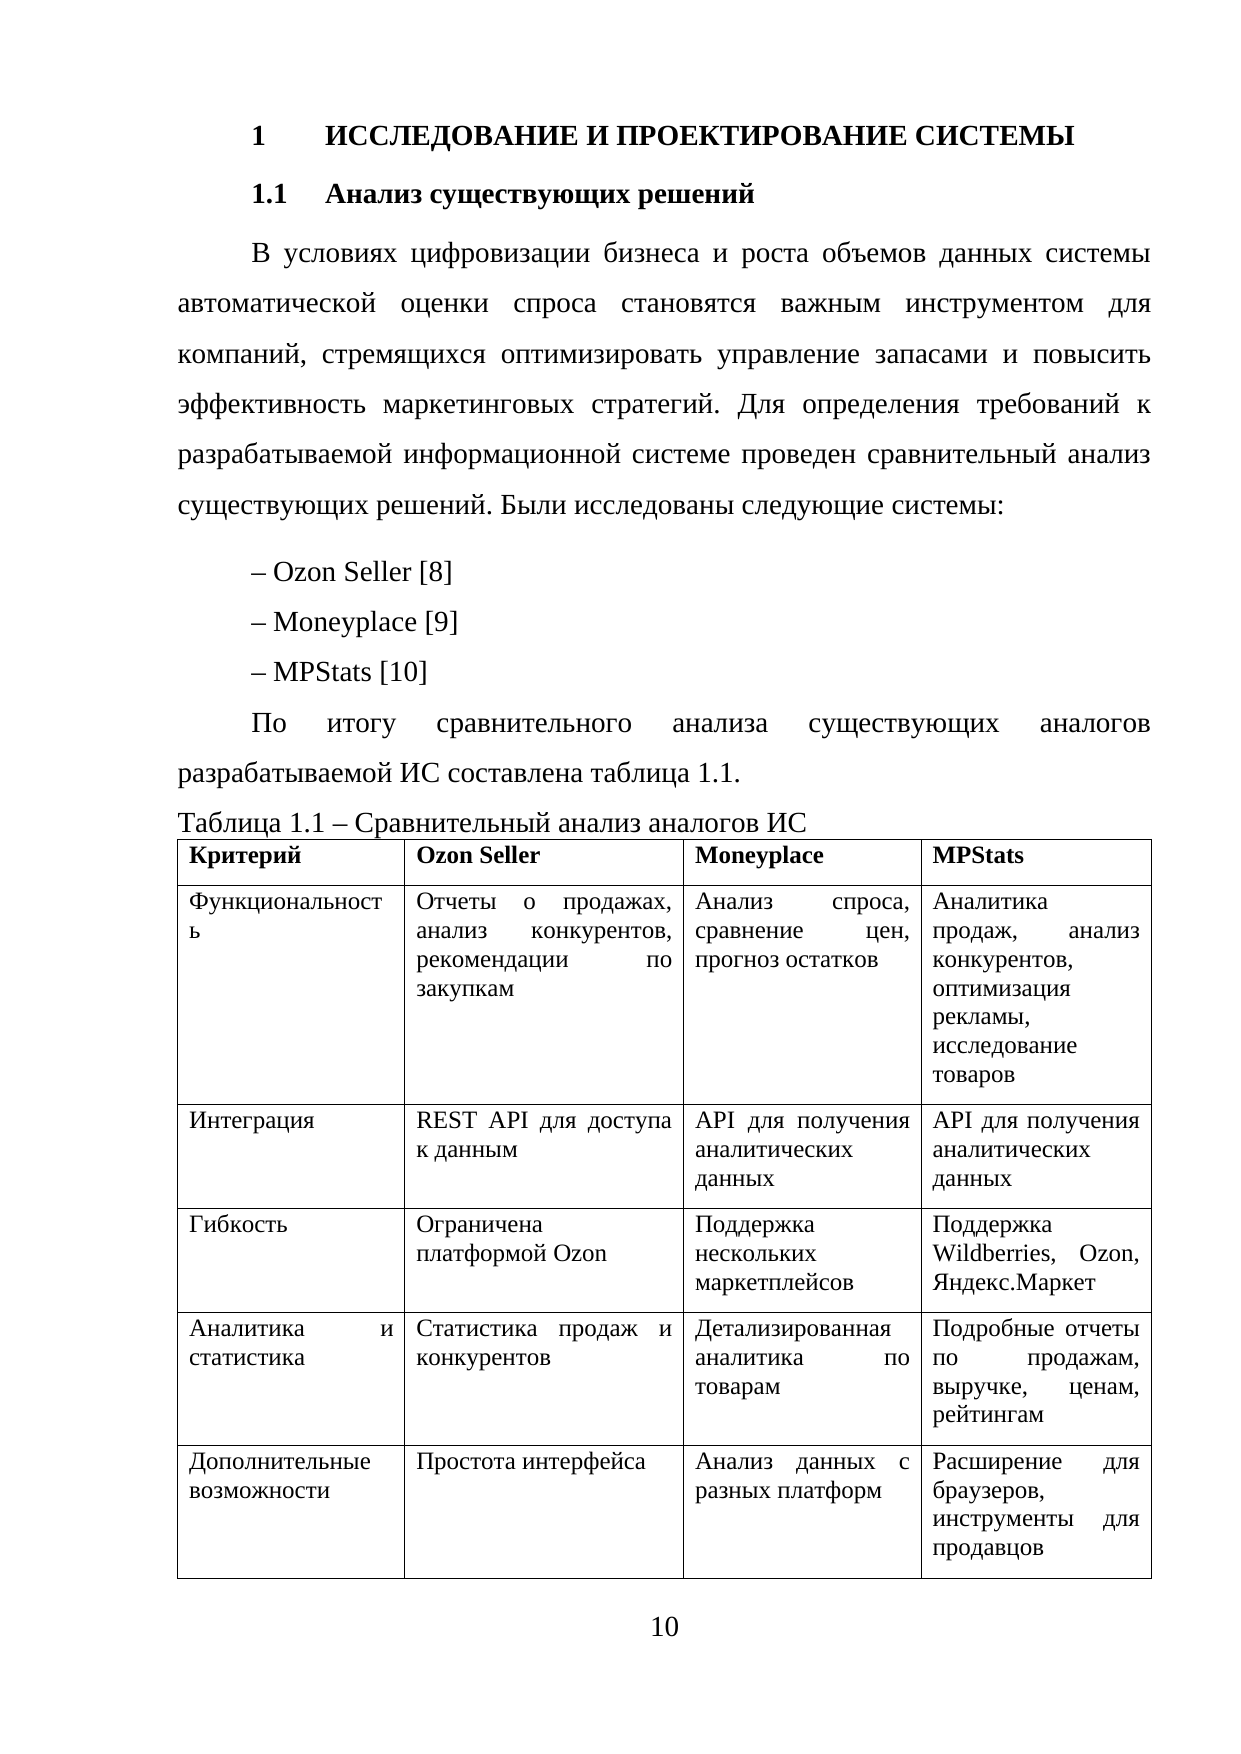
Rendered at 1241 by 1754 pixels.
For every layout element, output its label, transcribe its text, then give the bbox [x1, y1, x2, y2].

table_header Moneyplace [684, 840, 921, 885]
table_cell Дополнительные возможности [178, 1446, 404, 1578]
table_header Ozon Seller [405, 840, 683, 885]
table_header MPStats [922, 840, 1151, 885]
text MPStats [10] [177, 654, 1152, 688]
table_cell API для получения аналитических данных [684, 1105, 921, 1208]
table_cell API для получения аналитических данных [922, 1105, 1151, 1208]
table_cell Анализ данных с разных платформ [684, 1446, 921, 1578]
table_cell Отчеты о продажах, анализ конкурентов, рекомендации по закупкам [405, 886, 683, 1104]
text Moneyplace [9] [177, 604, 1152, 638]
table_cell Ограничена платформой Ozon [405, 1209, 683, 1312]
table_cell Детализированная аналитика по товарам [684, 1313, 921, 1445]
text Анализ существующих решений [177, 177, 1152, 210]
table_cell Простота интерфейса [405, 1446, 683, 1578]
table_cell Подробные отчеты по продажам, выручке, ценам, рейтингам [922, 1313, 1151, 1445]
table_cell Аналитика продаж, анализ конкурентов, оптимизация рекламы, исследование товаров [922, 886, 1151, 1104]
table_cell Анализ спроса, сравнение цен, прогноз остатков [684, 886, 921, 1104]
list ИССЛЕДОВАНИЕ И ПРОЕКТИРОВАНИЕ СИСТЕМЫ [177, 118, 1152, 152]
table_cell Поддержка Wildberries, Ozon, Яндекс.Маркет [922, 1209, 1151, 1312]
table_cell Расширение для браузеров, инструменты для продавцов [922, 1446, 1151, 1578]
table_header Критерий [178, 840, 404, 885]
table_cell Функциональность [178, 886, 404, 1104]
text Таблица 1.1 – Сравнительный анализ аналогов ИС [177, 805, 1152, 839]
text По итогу сравнительного анализа существующих аналогов разрабатываемой ИС составлена таблица 1.1. [177, 705, 1152, 788]
table_cell Поддержка нескольких маркетплейсов [684, 1209, 921, 1312]
table_cell REST API для доступа к данным [405, 1105, 683, 1208]
table_cell Статистика продаж и конкурентов [405, 1313, 683, 1445]
table_cell Гибкость [178, 1209, 404, 1312]
text В условиях цифровизации бизнеса и роста объемов данных системы автоматической оценки спроса становятся важным инструментом для компаний, стремящихся оптимизировать управление запасами и повысить эффективность маркетинговых стратегий. Для определения требований к разрабатываемой информационной системе проведен сравнительный анализ существующих решений. Были исследованы следующие системы: [177, 235, 1152, 520]
text Ozon Seller [8] [177, 554, 1152, 587]
table_cell Интеграция [178, 1105, 404, 1208]
table_cell Аналитика и статистика [178, 1313, 404, 1445]
